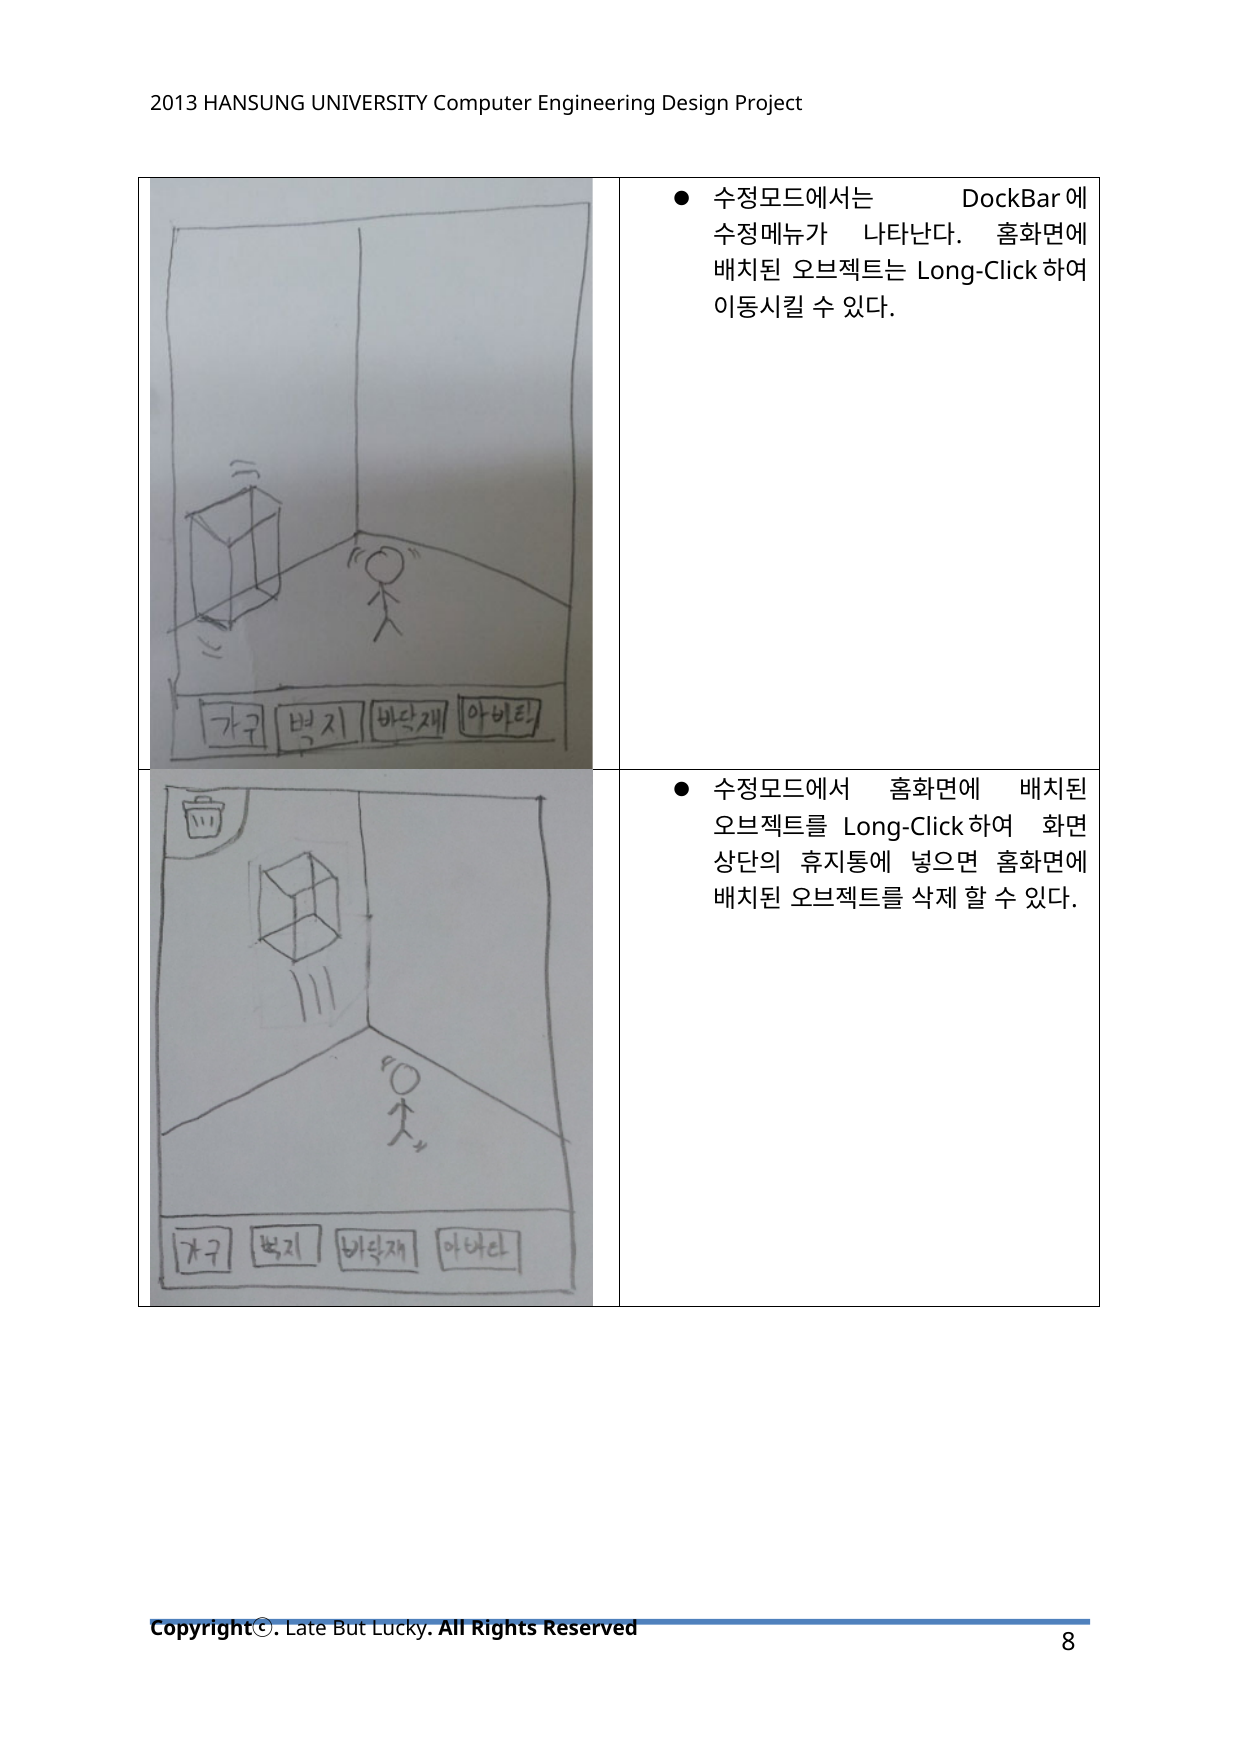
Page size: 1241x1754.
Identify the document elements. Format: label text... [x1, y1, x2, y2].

table_cell 수정모드에서 홈화면에 배치된 오브젝트를 Long-Click하여 화면 상단의 휴지통에 넣으면 홈화면에 배치된 오브젝트를 삭제 할 수 있다. [620, 770, 1099, 1306]
table_cell 수정모드에서는 DockBar에 수정메뉴가 나타난다. 홈화면에 배치된 오브젝트는 Long-Click하여 이동시킬 수 있다. [620, 178, 1099, 769]
picture [150, 178, 593, 1306]
table_cell [593, 178, 619, 769]
table_cell [593, 770, 619, 1306]
table_cell [139, 178, 150, 769]
table_cell [139, 770, 150, 1306]
